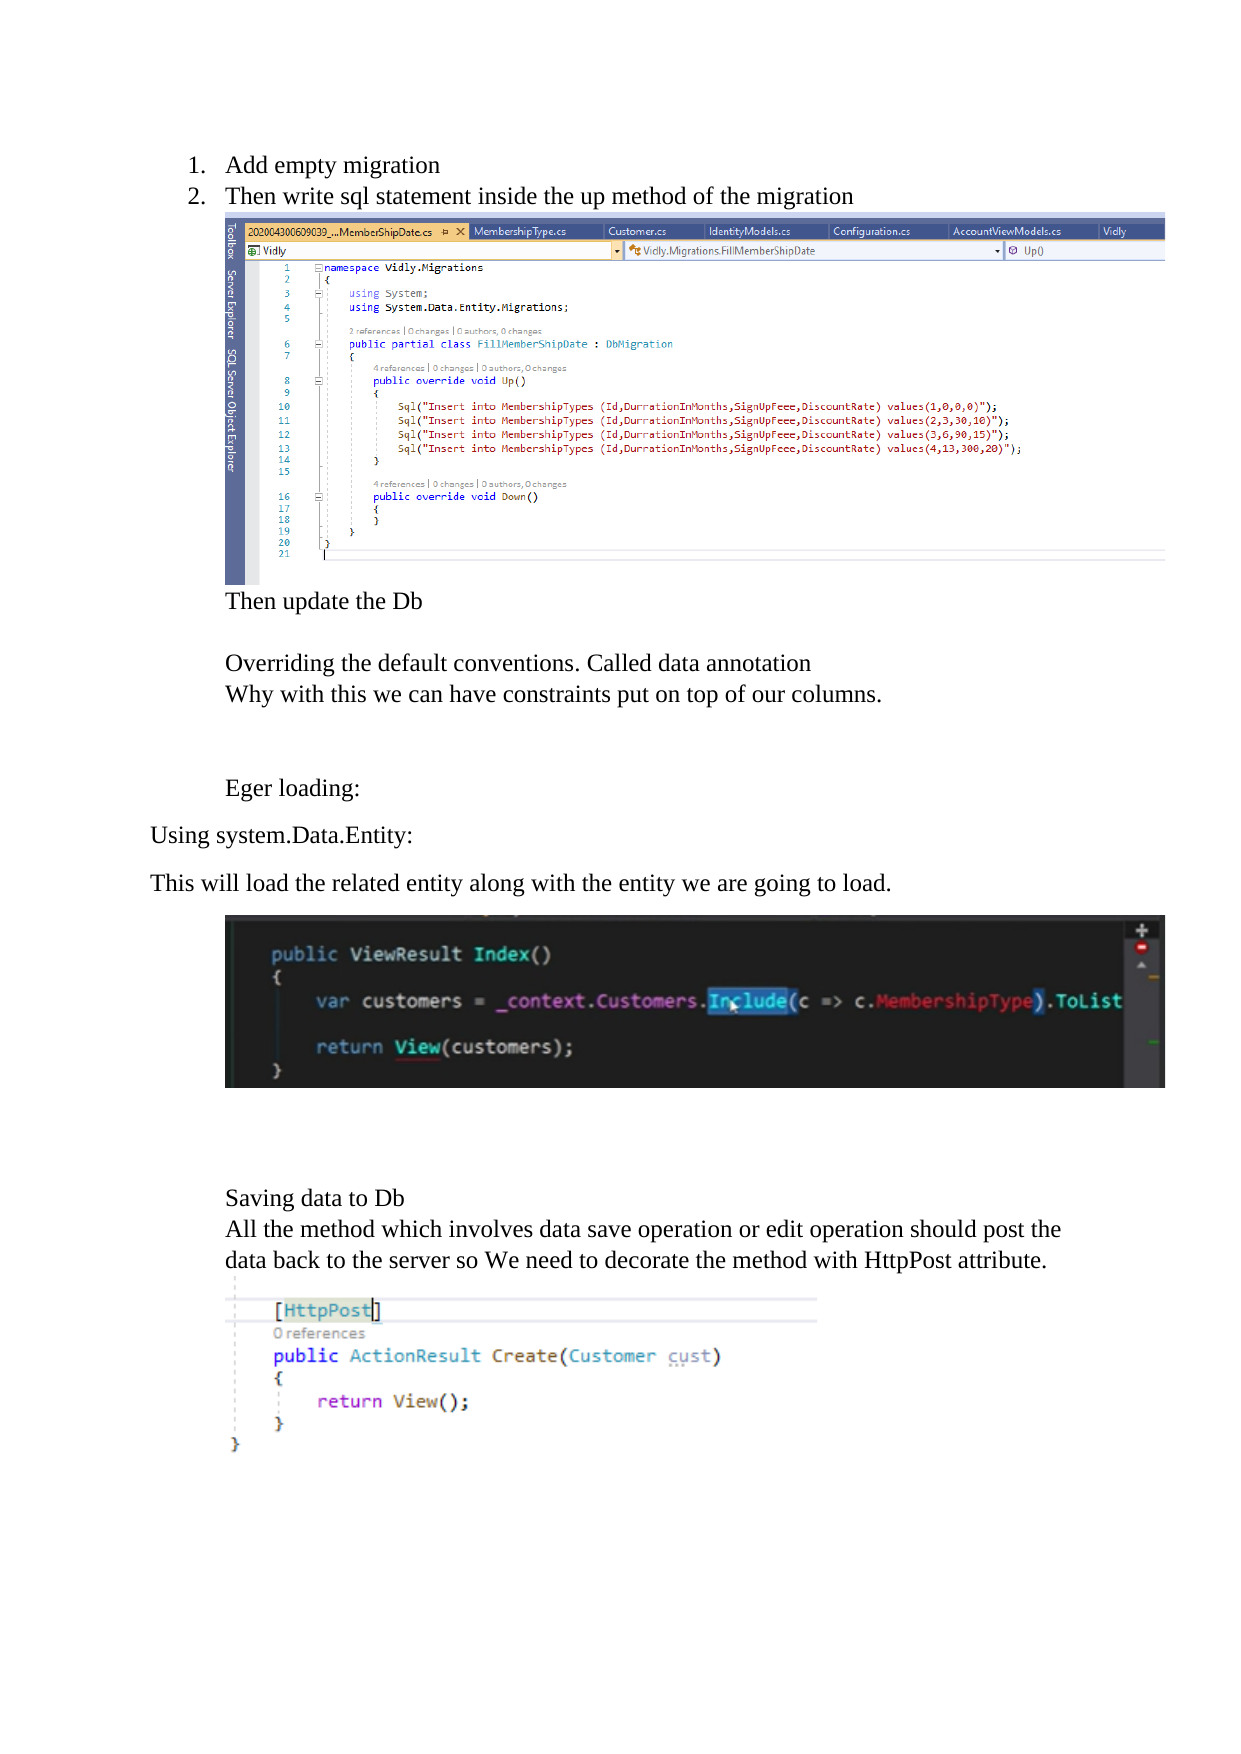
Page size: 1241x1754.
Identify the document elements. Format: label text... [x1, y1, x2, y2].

list All the method which involves data save operation or edit operation should post the data back to the server so We need to decorate the method with HttpPost attribute. [225, 1214, 1090, 1274]
list Then write sql statement inside the up method of the migration [187, 181, 1090, 210]
picture [225, 915, 1166, 1088]
list Eger loading: [225, 773, 1090, 801]
list Overriding the default conventions. Called data annotation [225, 648, 1090, 677]
text Using system.Data.Entity: [150, 820, 1090, 849]
list Why with this we can have constraints put on top of our columns. [225, 679, 1090, 708]
list Then update the Db [225, 586, 1090, 615]
picture [225, 1276, 818, 1494]
picture [225, 212, 1166, 585]
text This will load the related entity along with the entity we are going to load. [150, 868, 1090, 897]
list Add empty migration [187, 150, 1090, 179]
list Saving data to Db [225, 1183, 1090, 1212]
